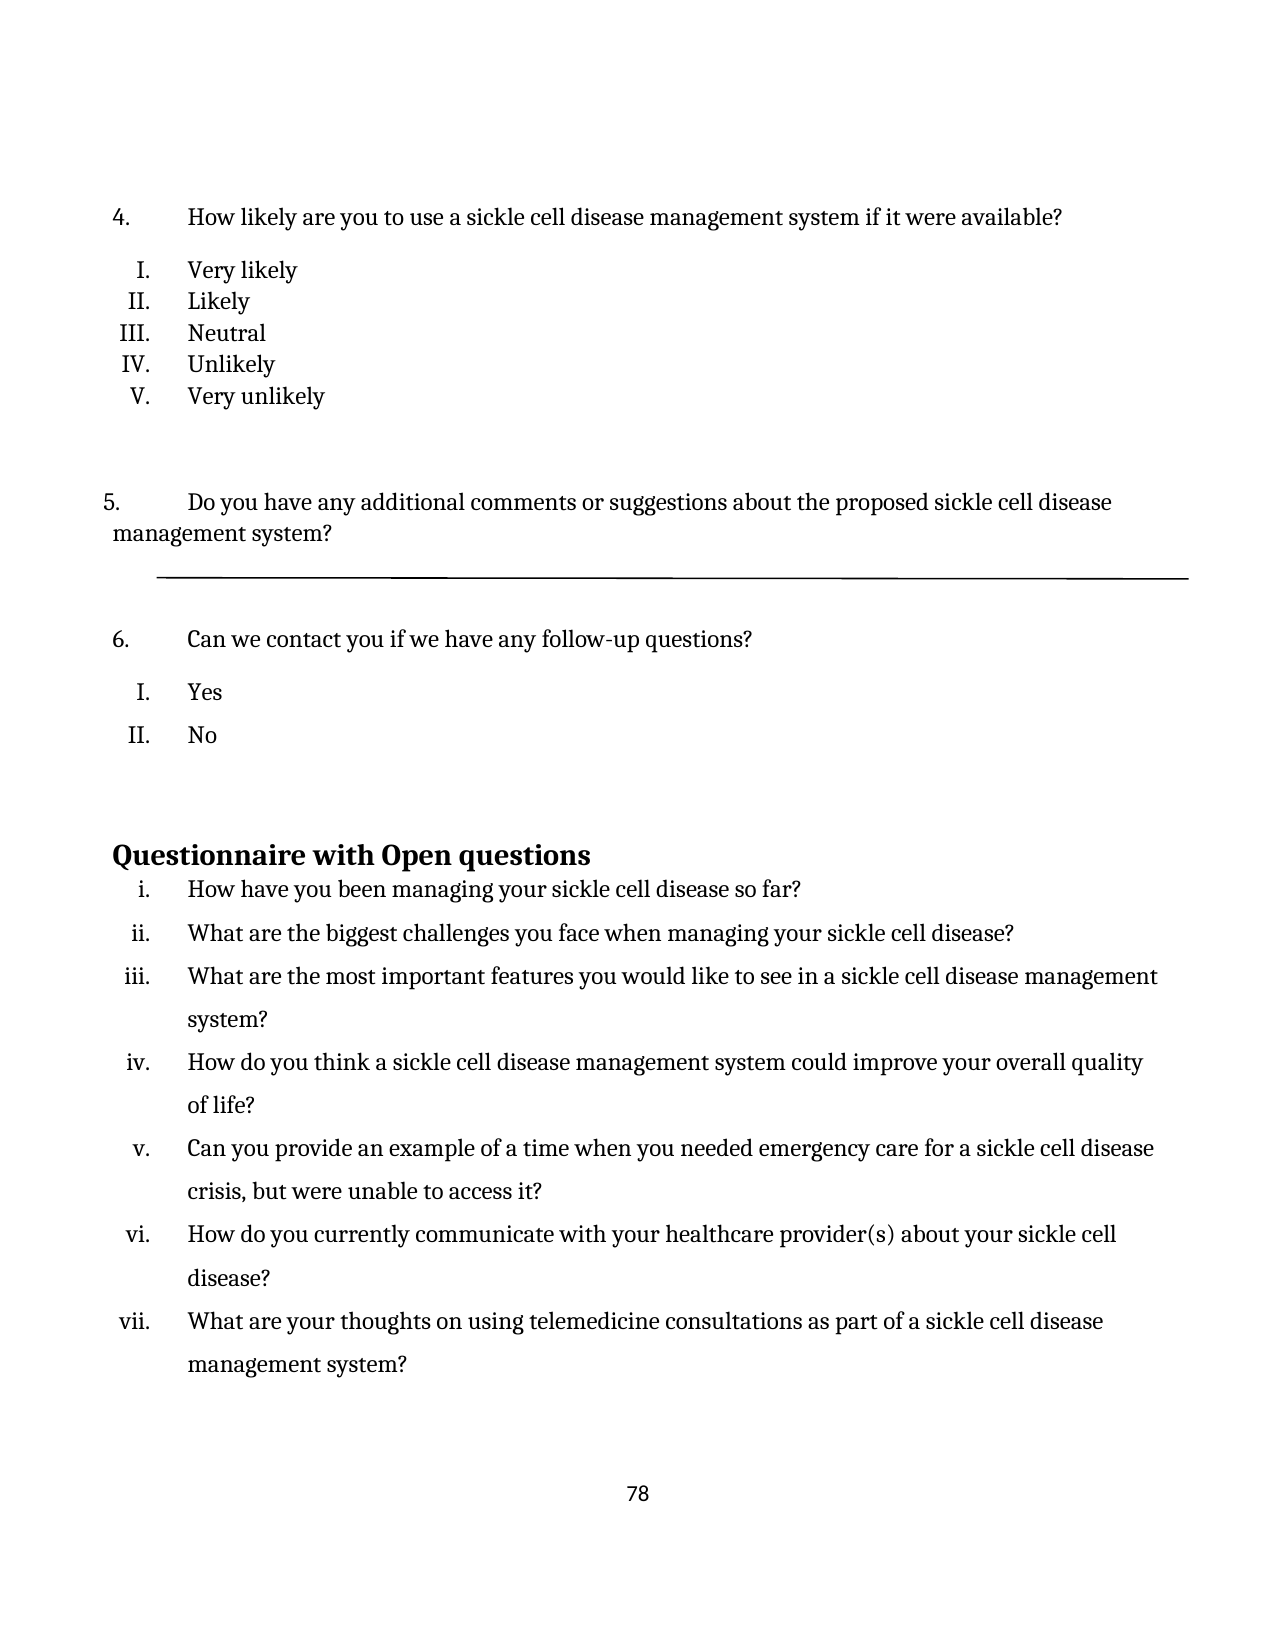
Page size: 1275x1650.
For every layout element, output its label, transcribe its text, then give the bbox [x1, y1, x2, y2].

list Yes [150, 677, 1162, 706]
list No [150, 721, 1162, 749]
list Unlikely [150, 350, 1162, 379]
list How likely are you to use a sickle cell disease management system if it were available? [112, 203, 1162, 232]
list How do you think a sickle cell disease management system could improve your overall quality of life? [150, 1048, 1162, 1120]
list Can we contact you if we have any follow-up questions? [112, 625, 1162, 653]
list Can you provide an example of a time when you needed emergency care for a sickle cell disease crisis, but were unable to access it? [150, 1134, 1162, 1206]
list Very unlikely [150, 382, 1162, 411]
list Very likely [150, 256, 1162, 284]
list What are your thoughts on using telemedicine consultations as part of a sickle cell disease management system? [150, 1307, 1162, 1378]
subtitle Questionnaire with Open questions [112, 838, 1162, 873]
list What are the biggest challenges you face when managing your sickle cell disease? [150, 918, 1162, 947]
list Neutral [150, 319, 1162, 347]
list Likely [150, 287, 1162, 316]
list What are the most important features you would like to see in a sickle cell disease management system? [150, 962, 1162, 1033]
list How have you been managing your sickle cell disease so far? [150, 875, 1162, 904]
list How do you currently communicate with your healthcare provider(s) about your sickle cell disease? [150, 1220, 1162, 1292]
list Do you have any additional comments or suggestions about the proposed sickle cell disease management system? [103, 487, 1162, 548]
